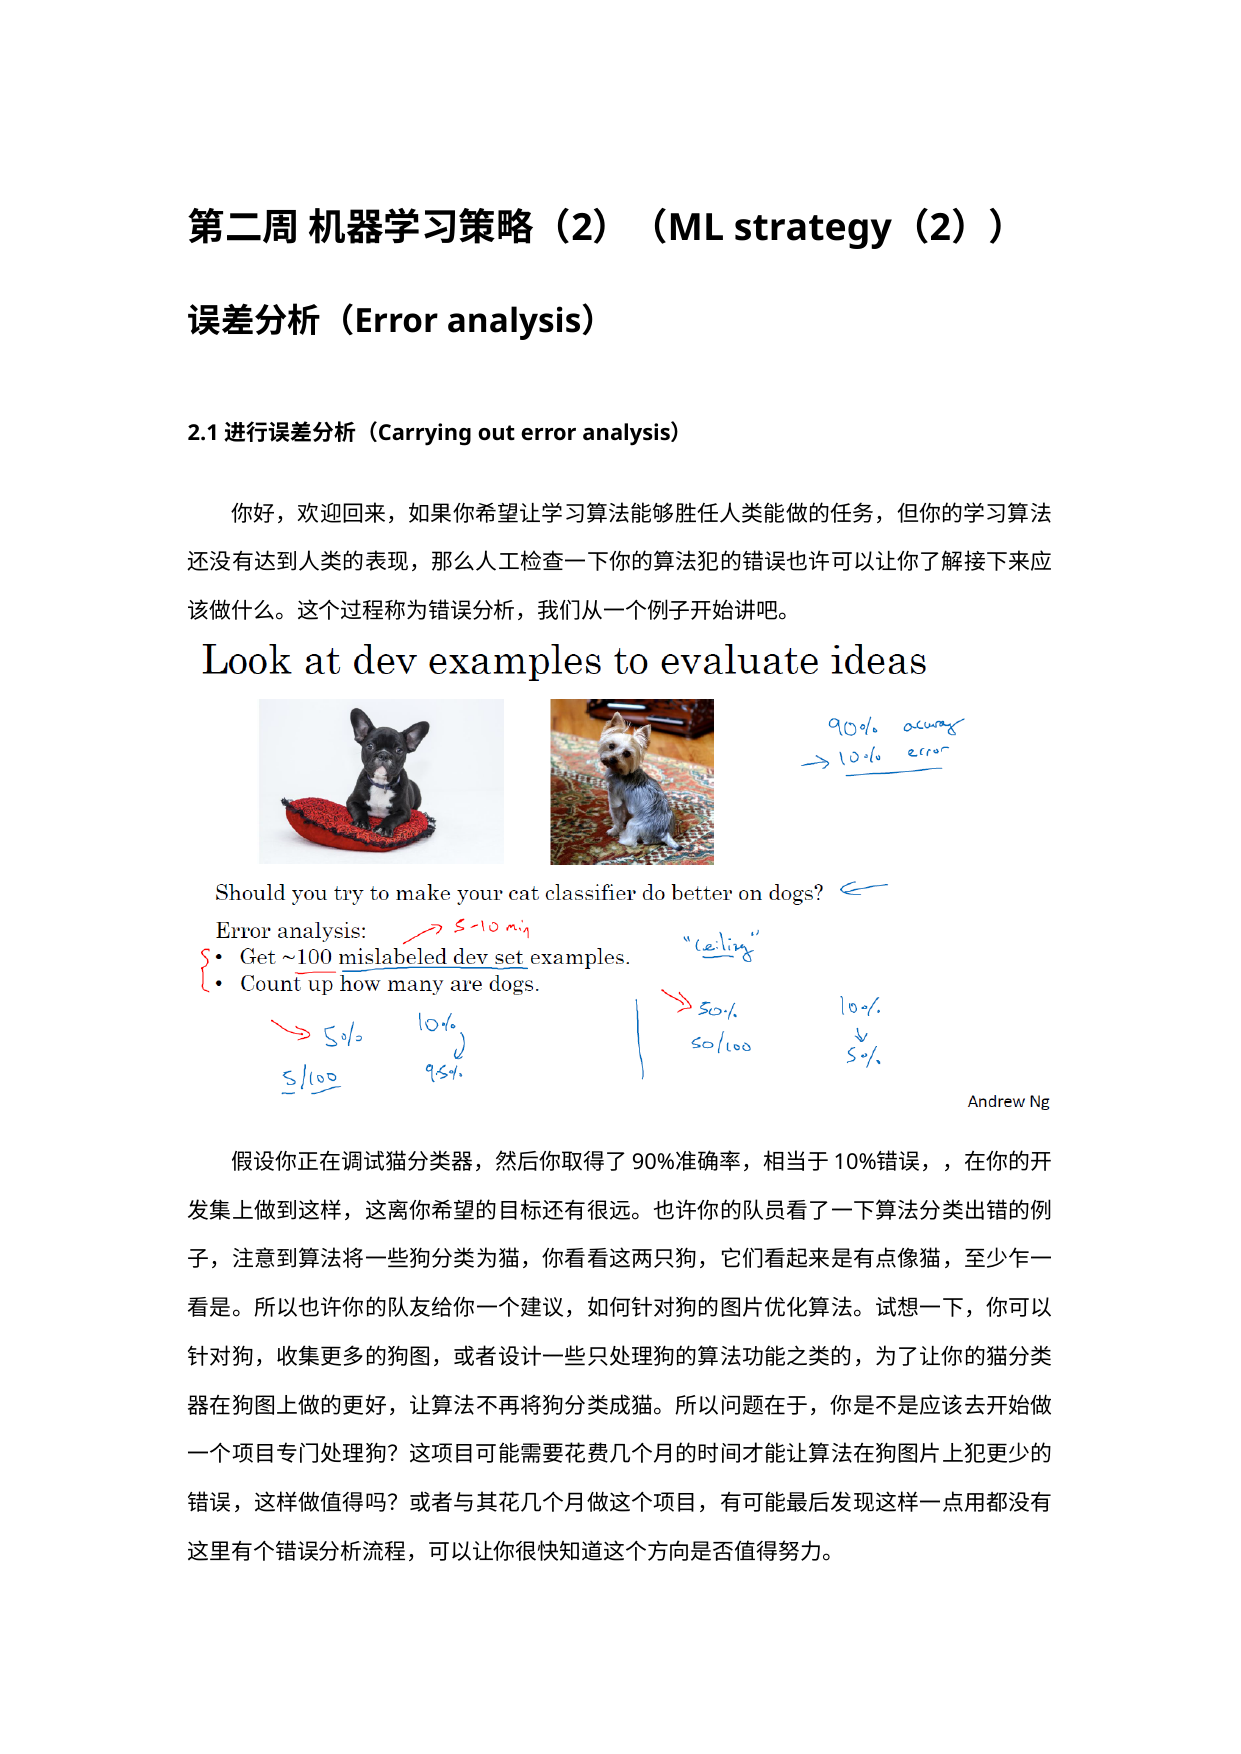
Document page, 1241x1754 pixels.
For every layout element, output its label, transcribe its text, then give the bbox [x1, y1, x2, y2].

picture [187, 641, 1053, 1112]
subtitle 第二周 机器学习策略（2）（ML strategy（2）） [187, 191, 1053, 256]
text 你好，欢迎回来，如果你希望让学习算法能够胜任人类能做的任务，但你的学习算法还没有达到人类的表现，那么人工检查一下你的算法犯的错误也许可以让你了解接下来应该做什么。这个过程称为错误分析，我们从一个例子开始讲吧。 [187, 495, 1053, 625]
subtitle 2.1 进行误差分析（Carrying out error analysis） [187, 415, 1053, 447]
text 假设你正在调试猫分类器，然后你取得了90%准确率，相当于10%错误，，在你的开发集上做到这样，这离你希望的目标还有很远。也许你的队员看了一下算法分类出错的例子，注意到算法将一些狗分类为猫，你看看这两只狗，它们看起来是有点像猫，至少乍一看是。所以也许你的队友给你一个建议，如何针对狗的图片优化算法。试想一下，你可以针对狗，收集更多的狗图，或者设计一些只处理狗的算法功能之类的，为了让你的猫分类器在狗图上做的更好，让算法不再将狗分类成猫。所以问题在于，你是不是应该去开始做一个项目专门处理狗？这项目可能需要花费几个月的时间才能让算法在狗图片上犯更少的错误，这样做值得吗？或者与其花几个月做这个项目，有可能最后发现这样一点用都没有。这里有个错误分析流程，可以让你很快知道这个方向是否值得努力。 [187, 1143, 1053, 1566]
subtitle 误差分析（Error analysis） [187, 285, 1053, 350]
